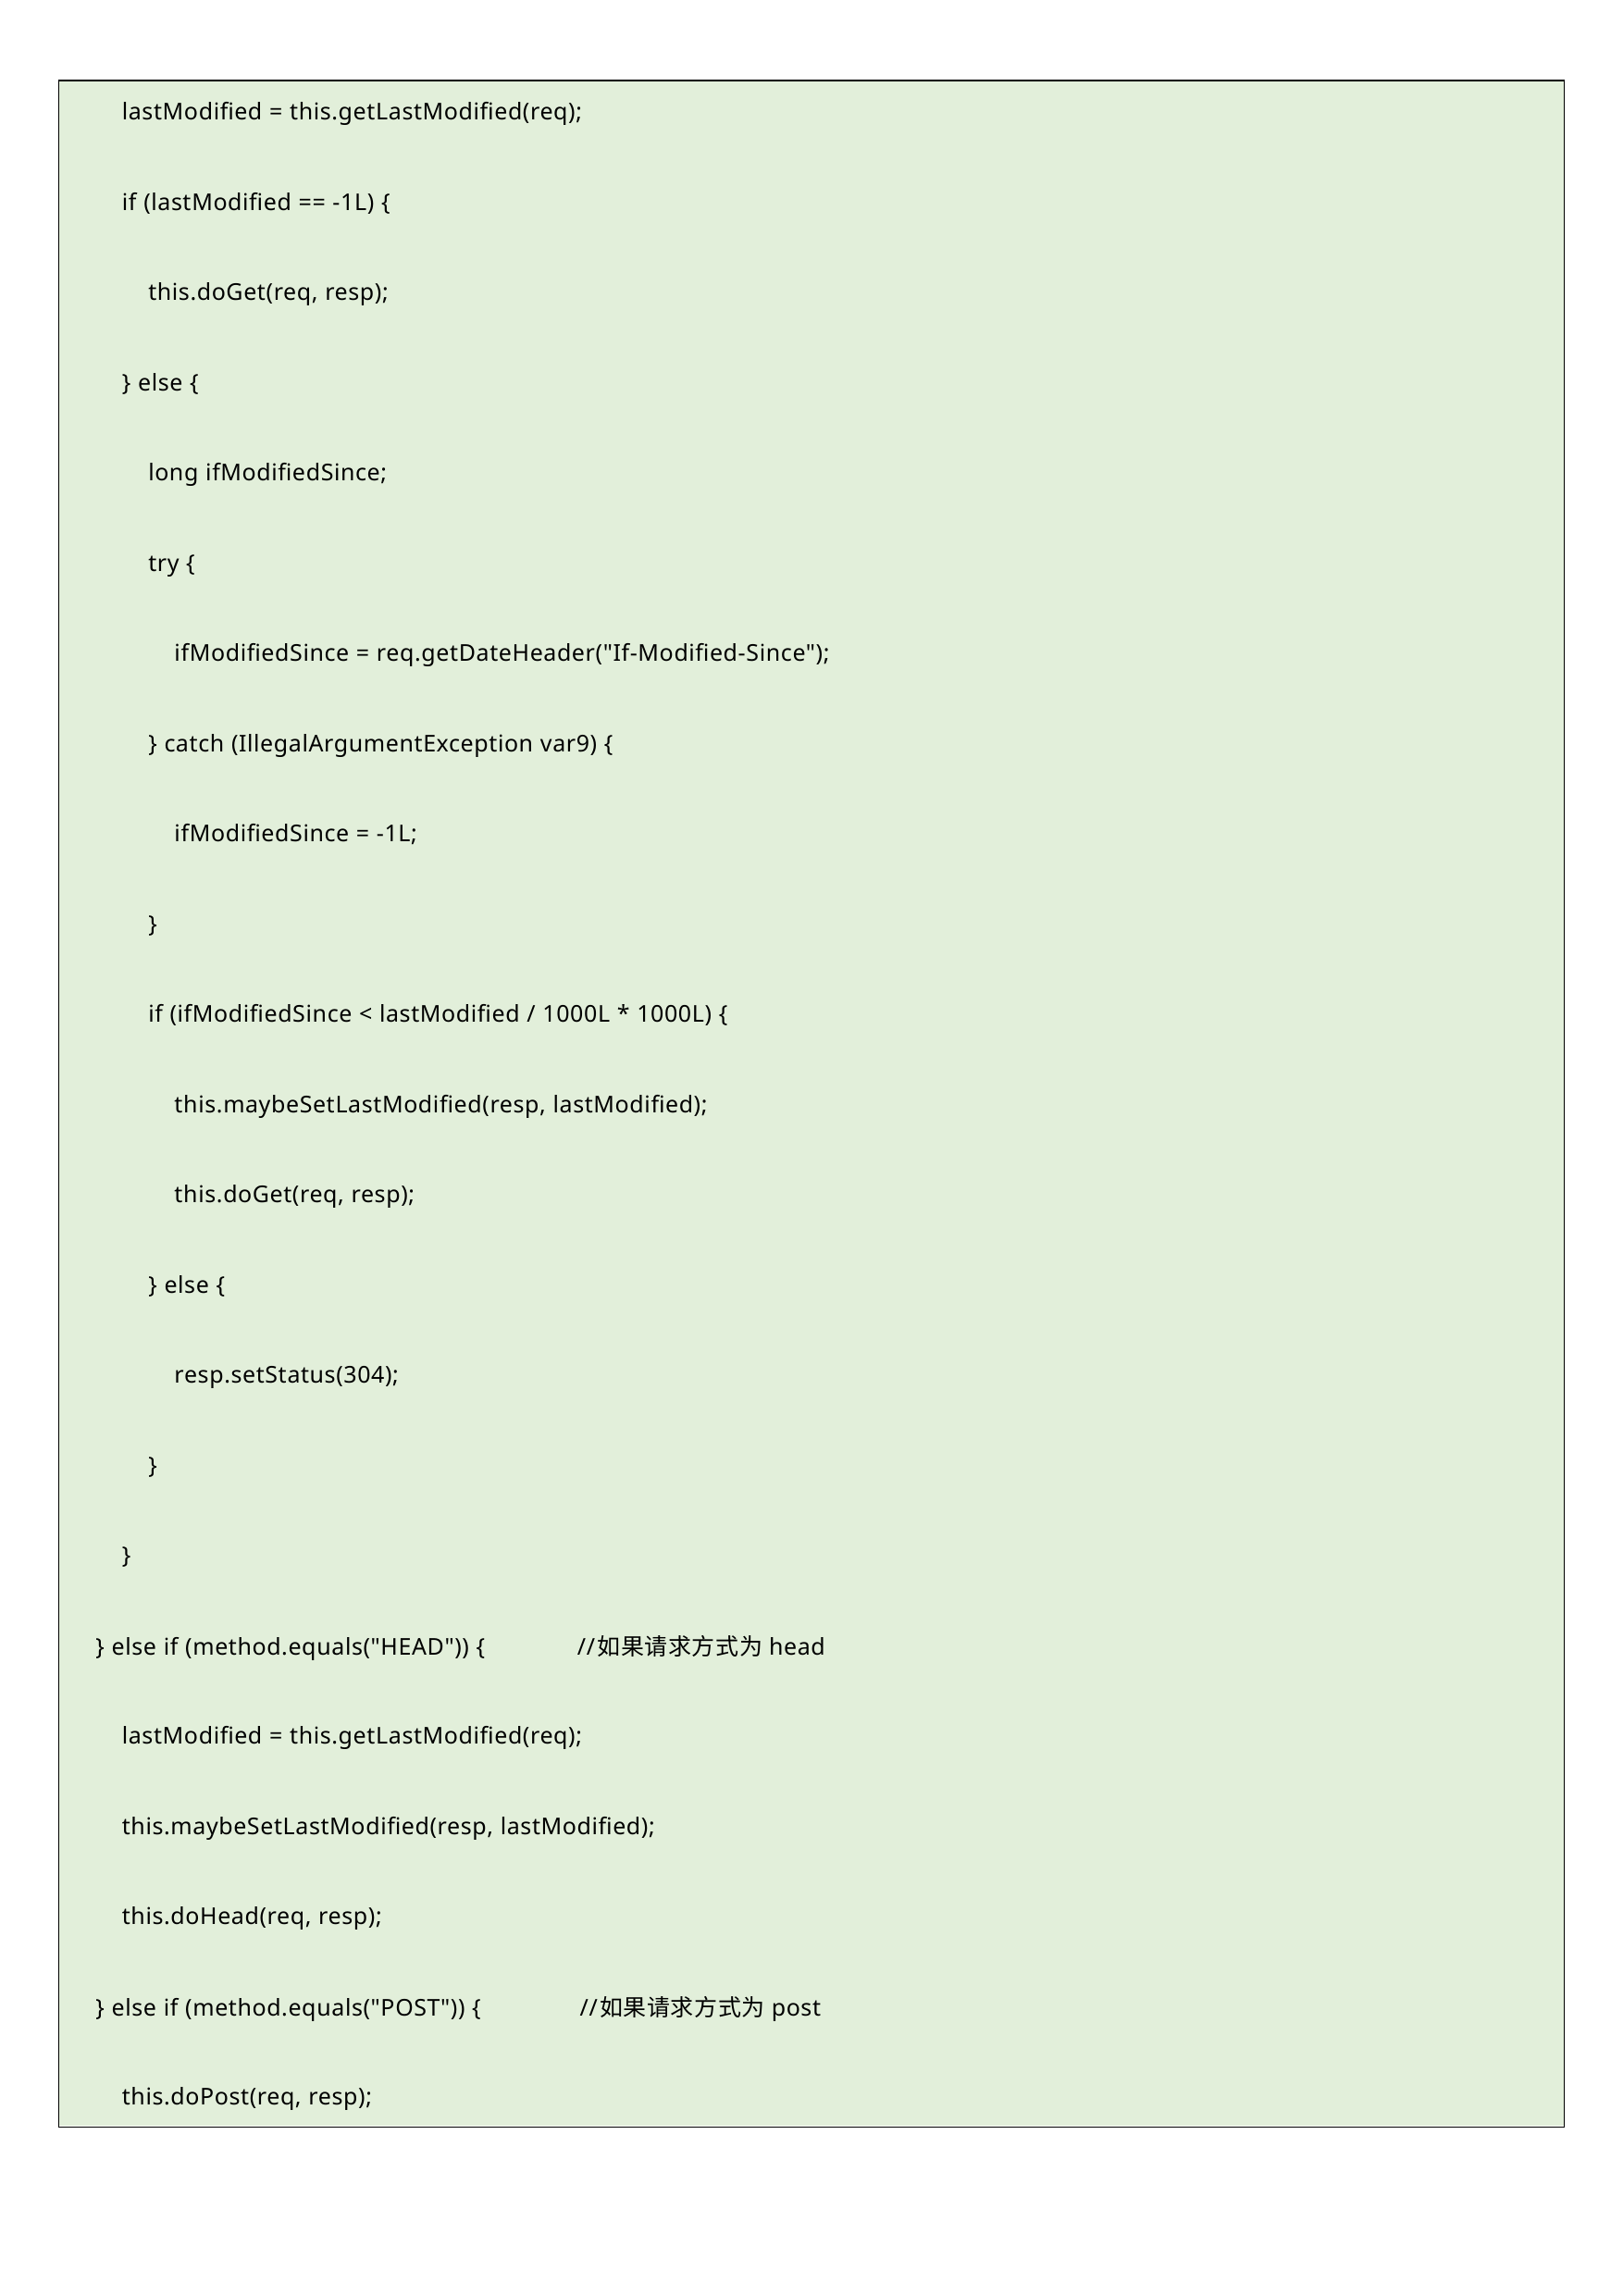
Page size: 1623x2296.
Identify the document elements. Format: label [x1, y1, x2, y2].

table_header [59, 81, 1564, 2126]
